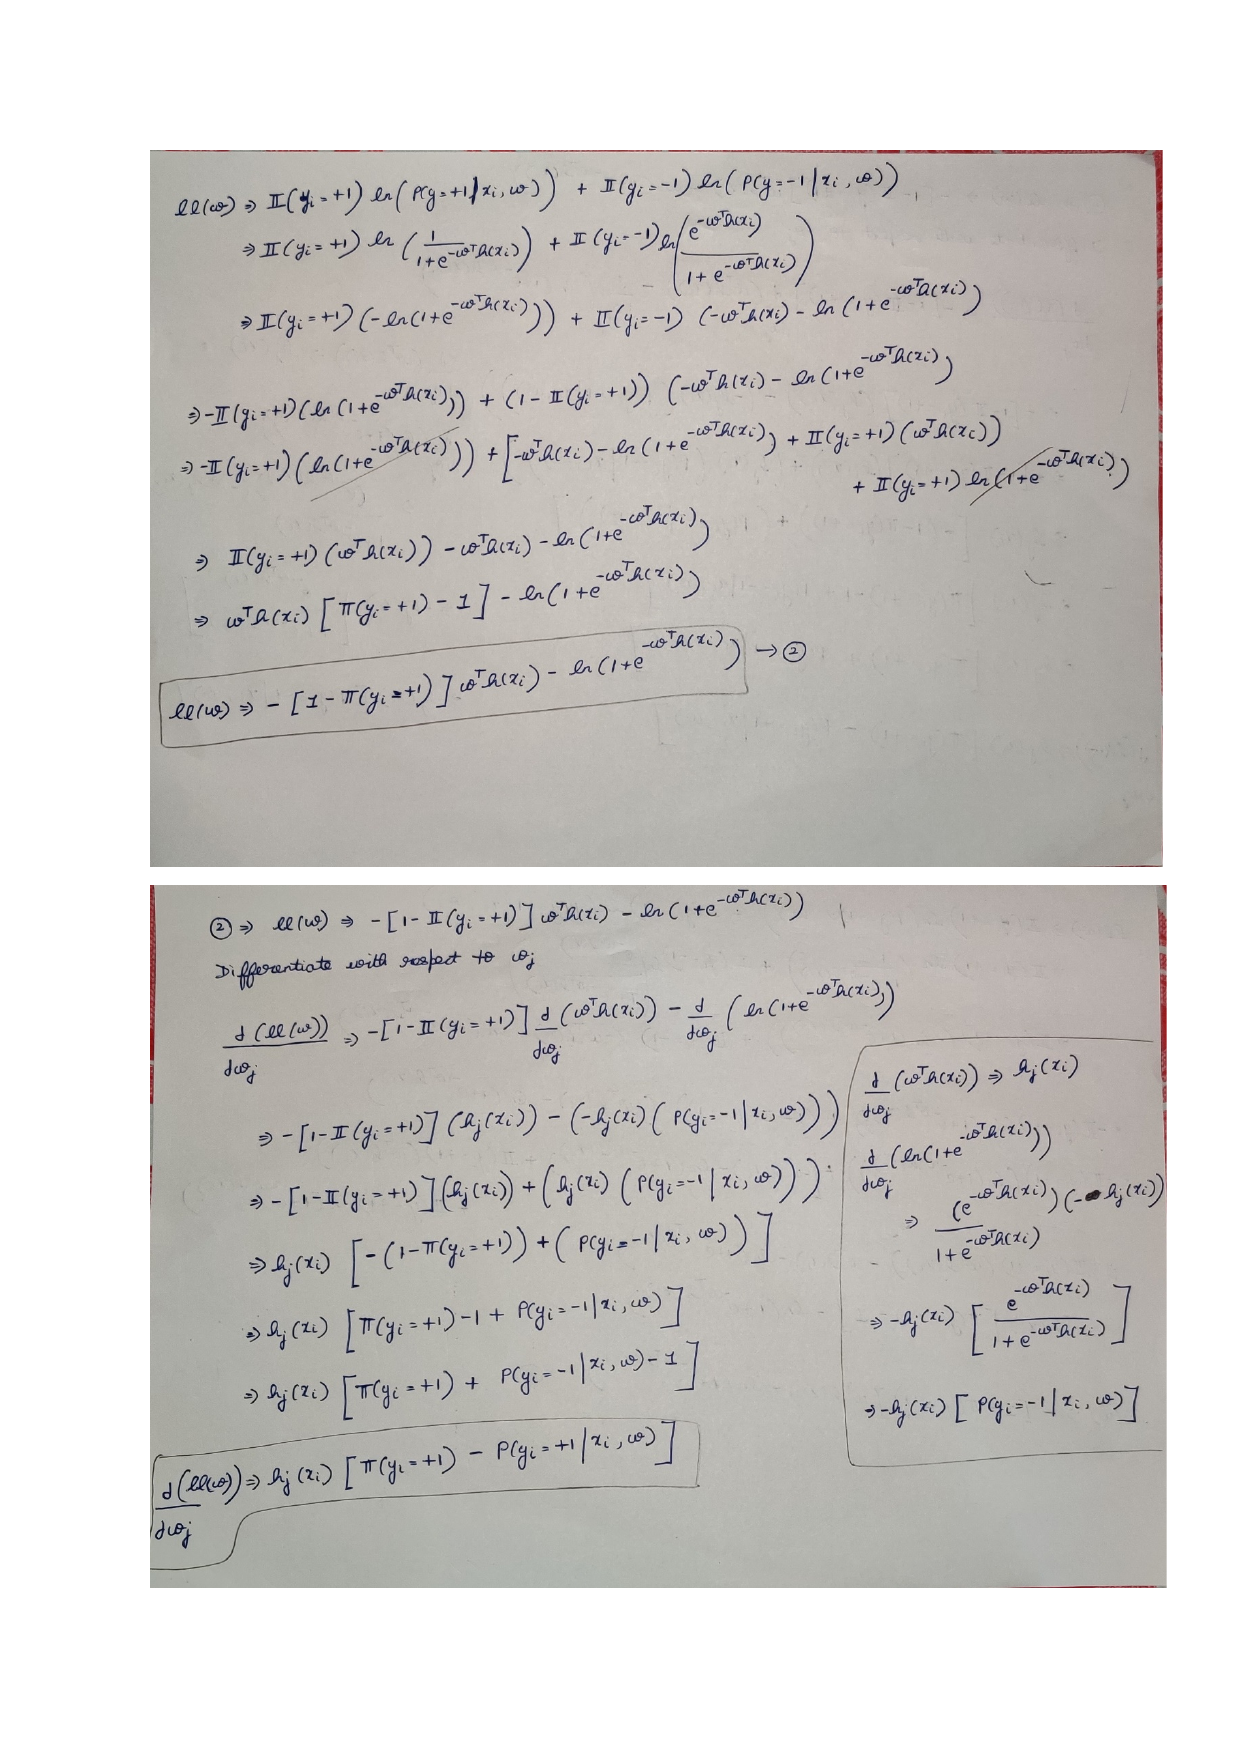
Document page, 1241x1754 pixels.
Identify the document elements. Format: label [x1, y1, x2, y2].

picture [150, 885, 1167, 1588]
picture [150, 150, 1163, 867]
